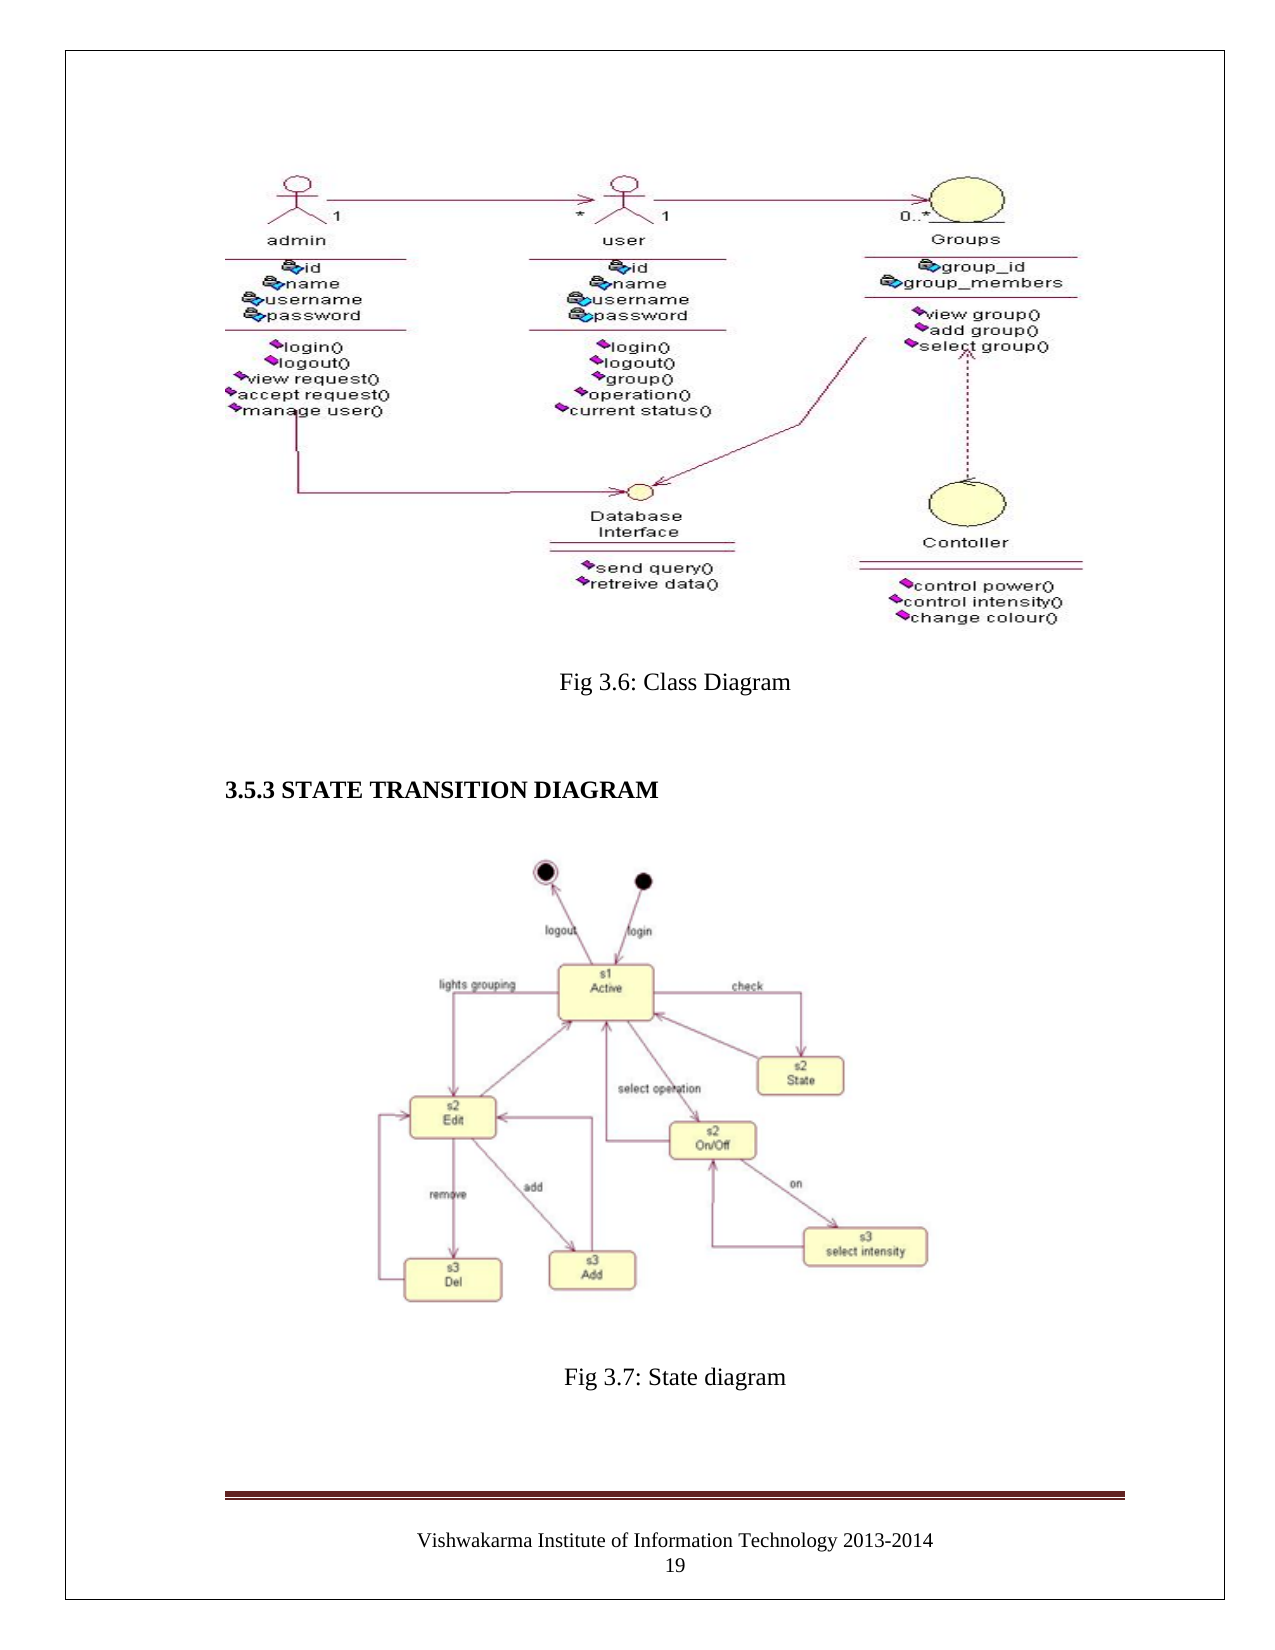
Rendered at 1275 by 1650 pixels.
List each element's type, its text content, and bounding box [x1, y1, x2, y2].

text Fig 3.7: State diagram [225, 1362, 1125, 1391]
picture [375, 833, 976, 1323]
text 3.5.3 STATE TRANSITION DIAGRAM [225, 775, 1125, 804]
text Fig 3.6: Class Diagram [225, 667, 1125, 696]
picture [225, 150, 1135, 633]
